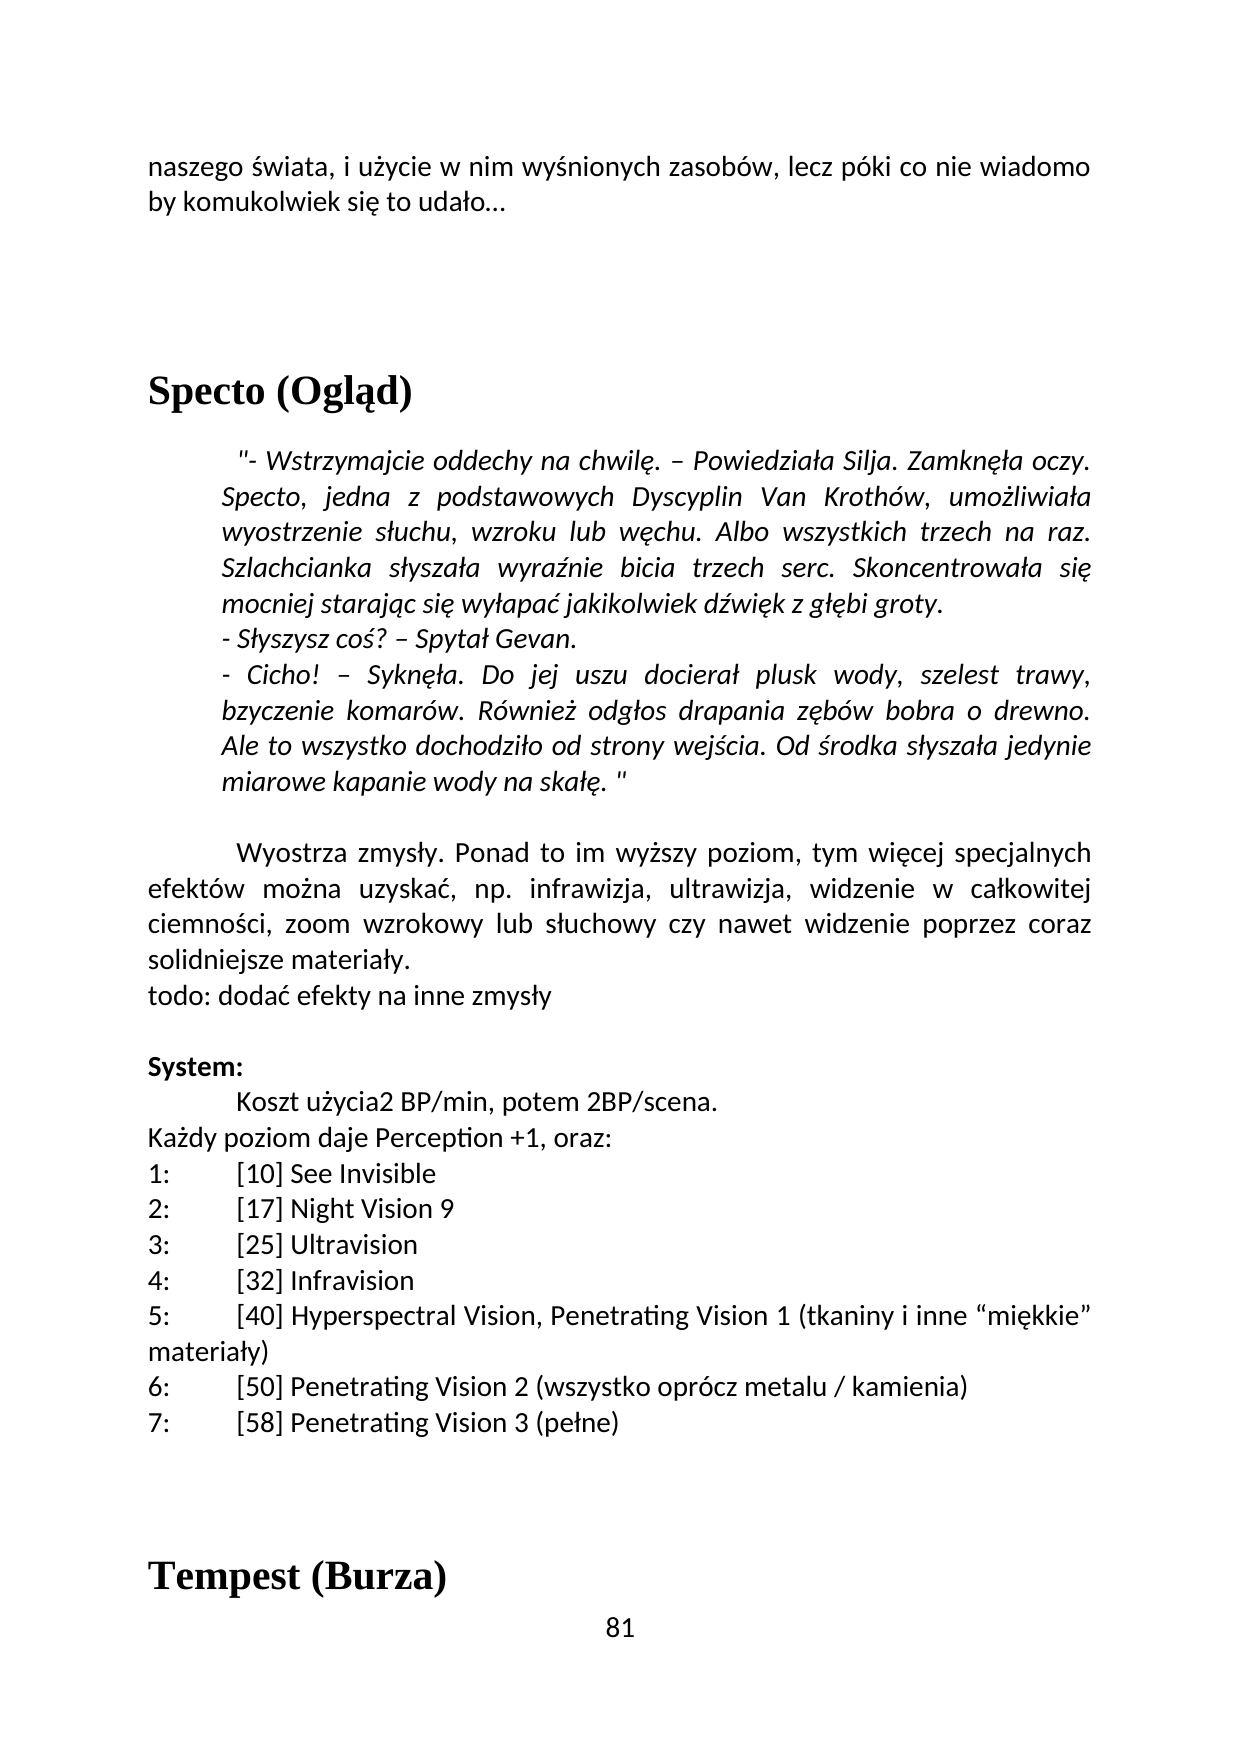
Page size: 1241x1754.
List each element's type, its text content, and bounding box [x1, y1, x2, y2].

text 5: [40] Hyperspectral Vision, Penetrating Vision 1 (tkaniny i inne “miękkie” materiały) [148, 1297, 1093, 1368]
text - Słyszysz coś? – Spytał Gevan. [221, 620, 1093, 656]
subtitle Tempest (Burza) [148, 1550, 1093, 1598]
text 2: [17] Night Vision 9 [148, 1190, 1093, 1226]
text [148, 148, 1093, 219]
text Każdy poziom daje Perception +1, oraz: [148, 1119, 1093, 1155]
text 4: [32] Infravision [148, 1262, 1093, 1297]
text Koszt użycia2 BP/min, potem 2BP/scena. [148, 1083, 1093, 1119]
text 6: [50] Penetrating Vision 2 (wszystko oprócz metalu / kamienia) [148, 1368, 1093, 1404]
text - Cicho! – Syknęła. Do jej uszu docierał plusk wody, szelest trawy, bzyczenie komarów. Również odgłos drapania zębów bobra o drewno. Ale to wszystko dochodziło od strony wejścia. Od środka słyszała jedynie miarowe kapanie wody na skałę. " [221, 656, 1093, 798]
text 1: [10] See Invisible [148, 1155, 1093, 1190]
text "- Wstrzymajcie oddechy na chwilę. – Powiedziała Silja. Zamknęła oczy. Specto, jedna z podstawowych Dyscyplin Van Krothów, umożliwiała wyostrzenie słuchu, wzroku lub węchu. Albo wszystkich trzech na raz. Szlachcianka słyszała wyraźnie bicia trzech serc. Skoncentrowała się mocniej starając się wyłapać jakikolwiek dźwięk z głębi groty. [221, 442, 1093, 620]
text 7: [58] Penetrating Vision 3 (pełne) [148, 1404, 1093, 1440]
text 3: [25] Ultravision [148, 1226, 1093, 1262]
subtitle Specto (Ogląd) [148, 365, 1093, 413]
text Wyostrza zmysły. Ponad to im wyższy poziom, tym więcej specjalnych efektów można uzyskać, np. infrawizja, ultrawizja, widzenie w całkowitej ciemności, zoom wzrokowy lub słuchowy czy nawet widzenie poprzez coraz solidniejsze materiały. [148, 834, 1093, 977]
text todo: dodać efekty na inne zmysły [148, 977, 1093, 1012]
text System: [148, 1048, 1093, 1083]
